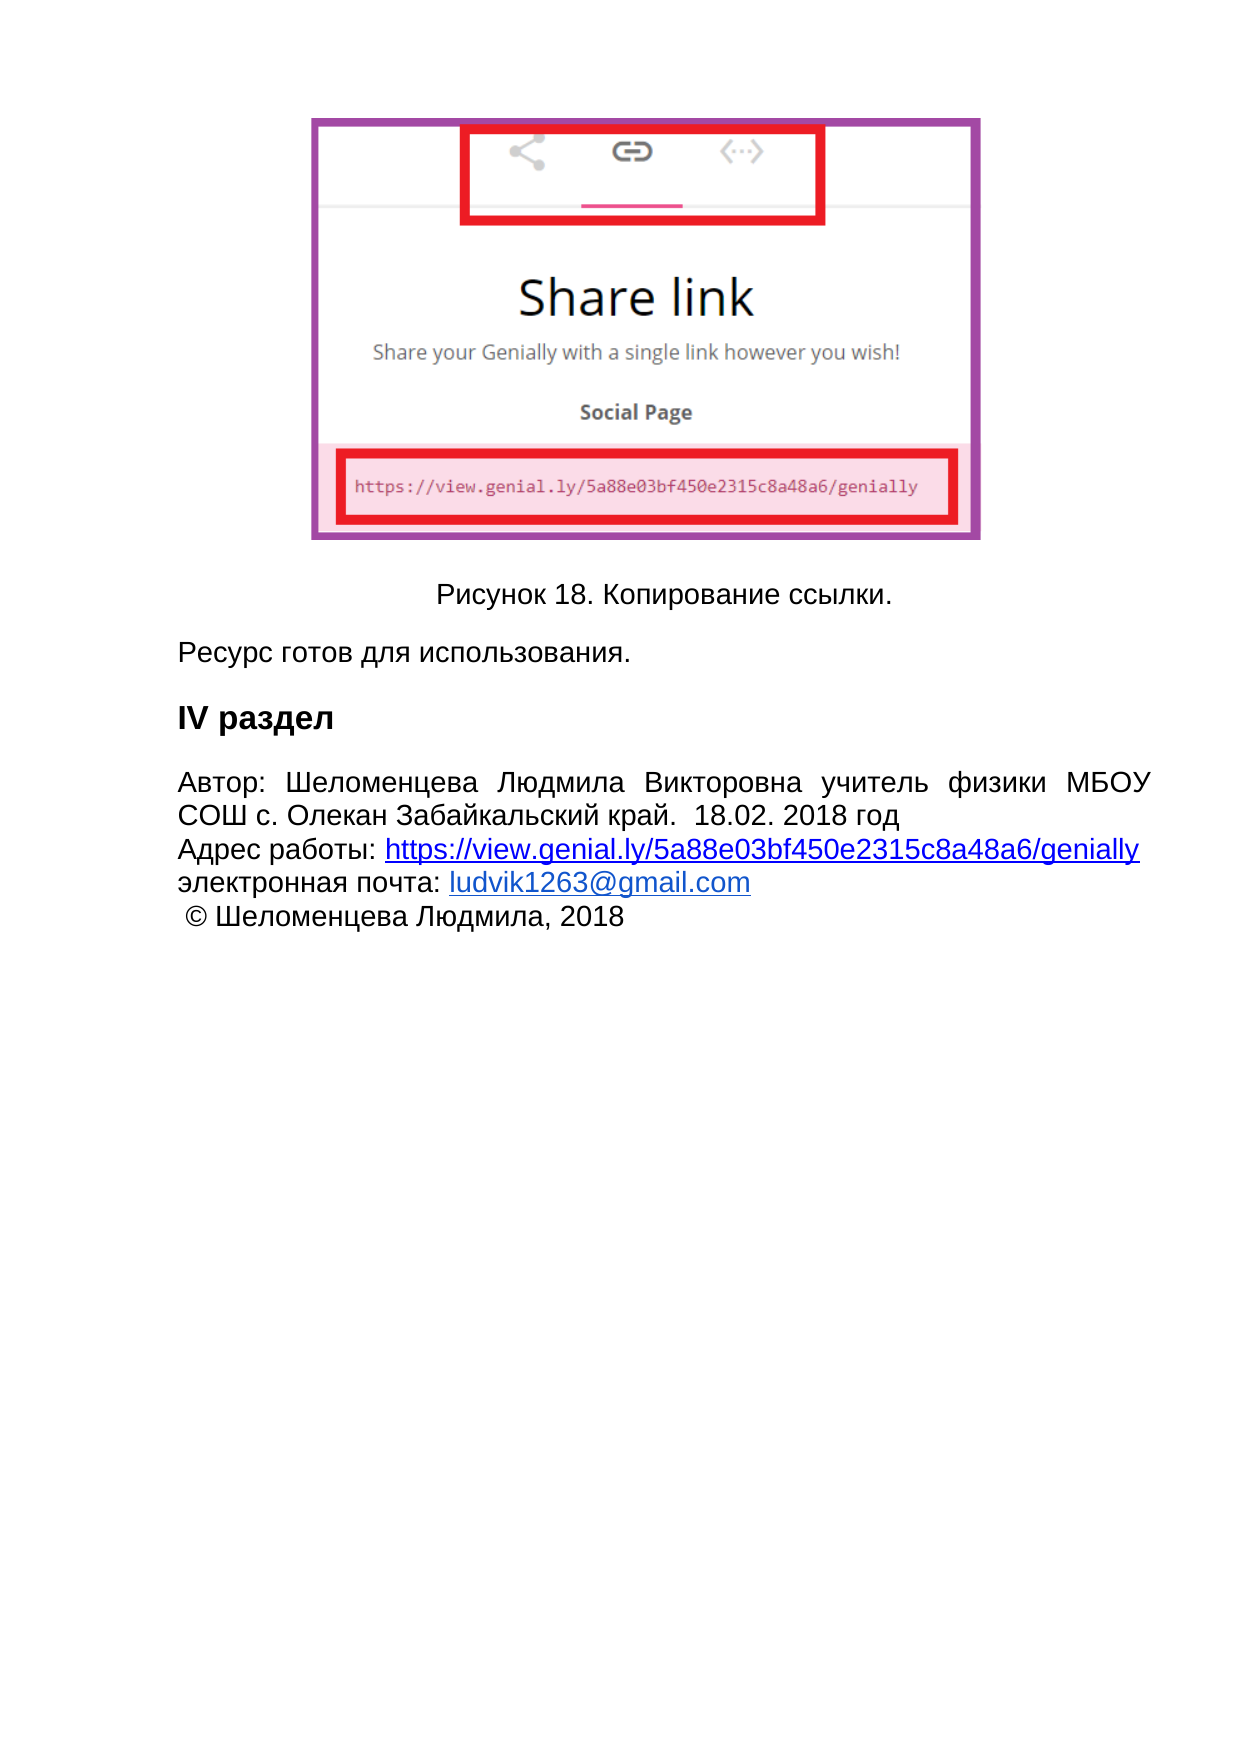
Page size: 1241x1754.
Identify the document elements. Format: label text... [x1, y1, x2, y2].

picture [311, 118, 982, 540]
text IV раздел [177, 698, 1152, 736]
text электронная почта: ludvik1263@gmail.com [177, 866, 1152, 899]
text Адрес работы: https://view.genial.ly/5a88e03bf450e2315c8a48a6/genially [177, 832, 1152, 866]
text Рисунок 18. Копирование ссылки. [177, 577, 1152, 610]
text © Шеломенцева Людмила, 2018 [177, 899, 1152, 933]
text Ресурс готов для использования. [177, 635, 1152, 669]
text Автор: Шеломенцева Людмила Викторовна учитель физики МБОУ СОШ с. Олекан Забайкальский край. 18.02. 2018 год [177, 765, 1152, 832]
